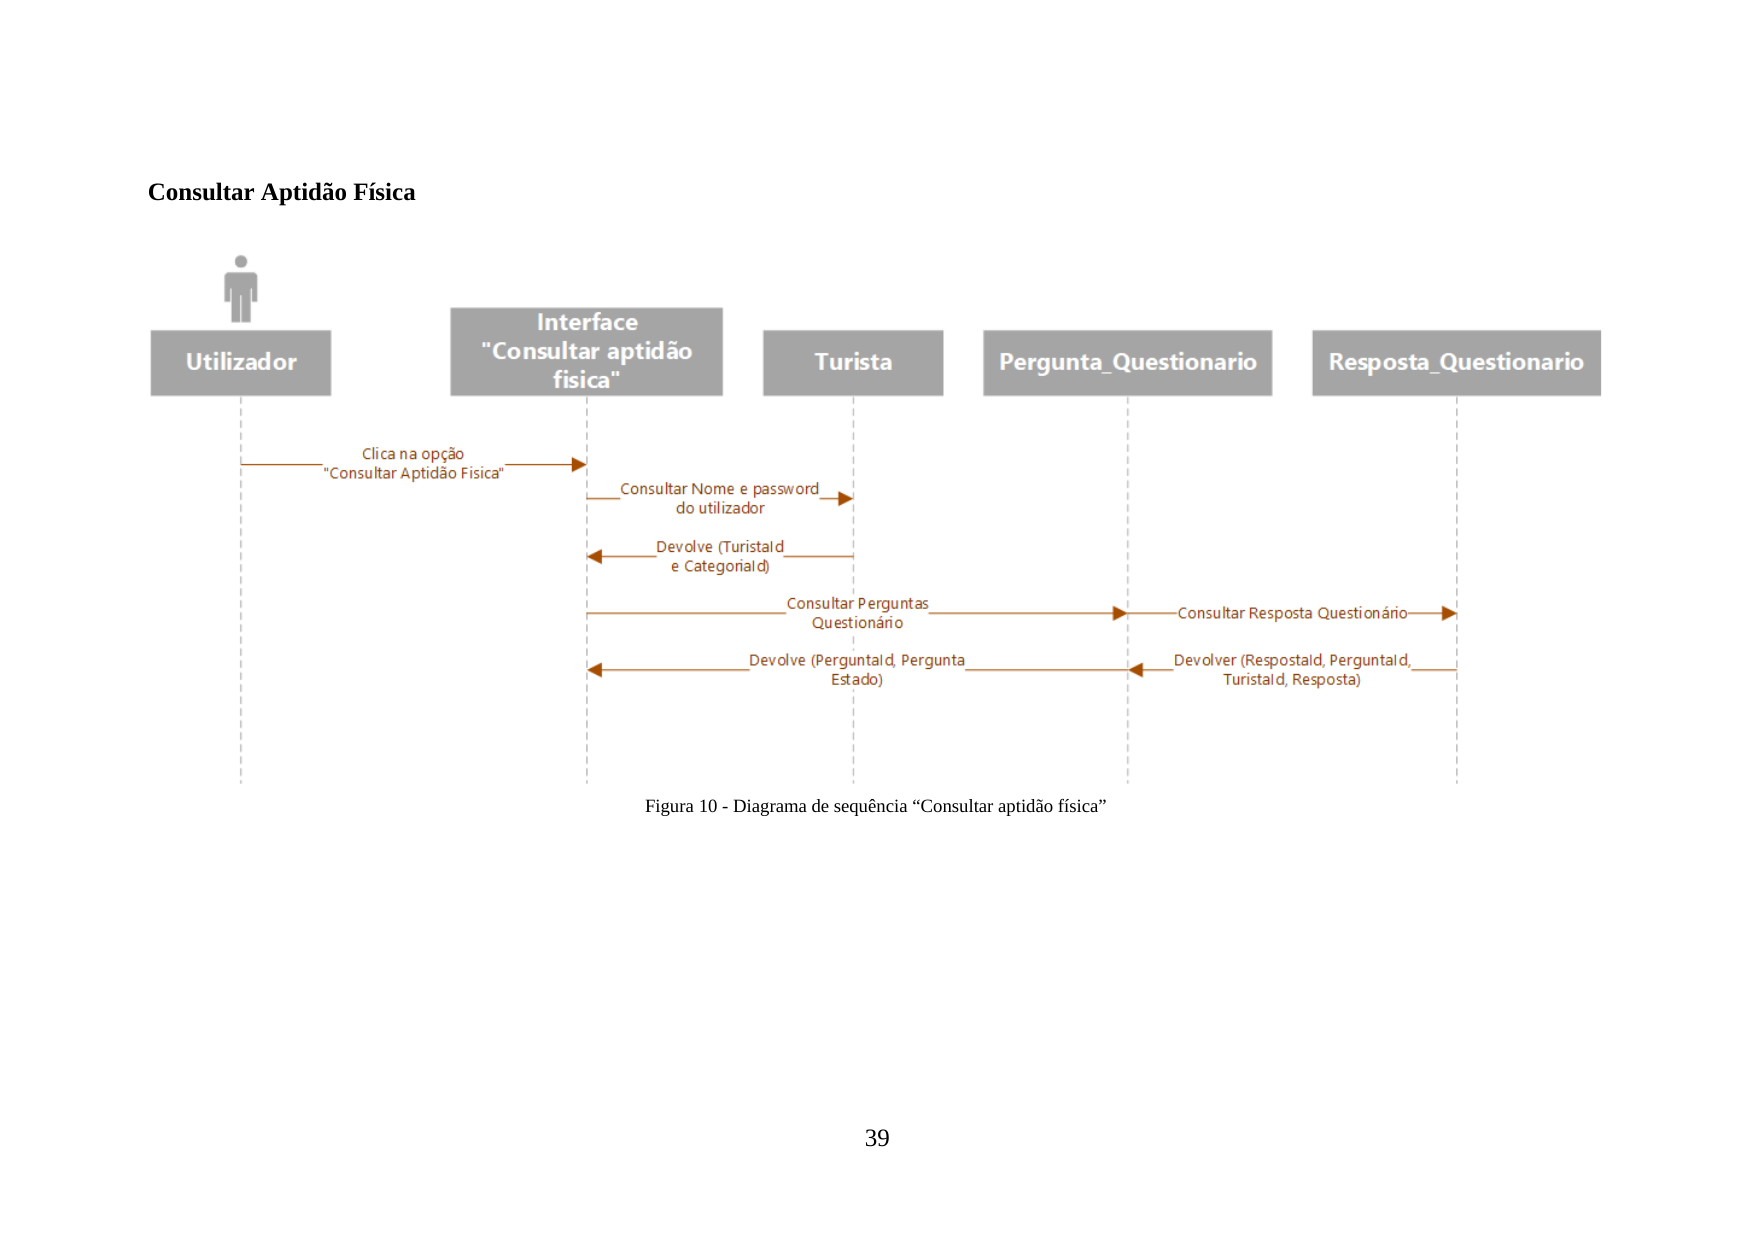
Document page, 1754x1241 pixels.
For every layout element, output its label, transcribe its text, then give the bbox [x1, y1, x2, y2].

text Consultar Aptidão Física [148, 177, 1606, 206]
picture [146, 253, 1606, 785]
